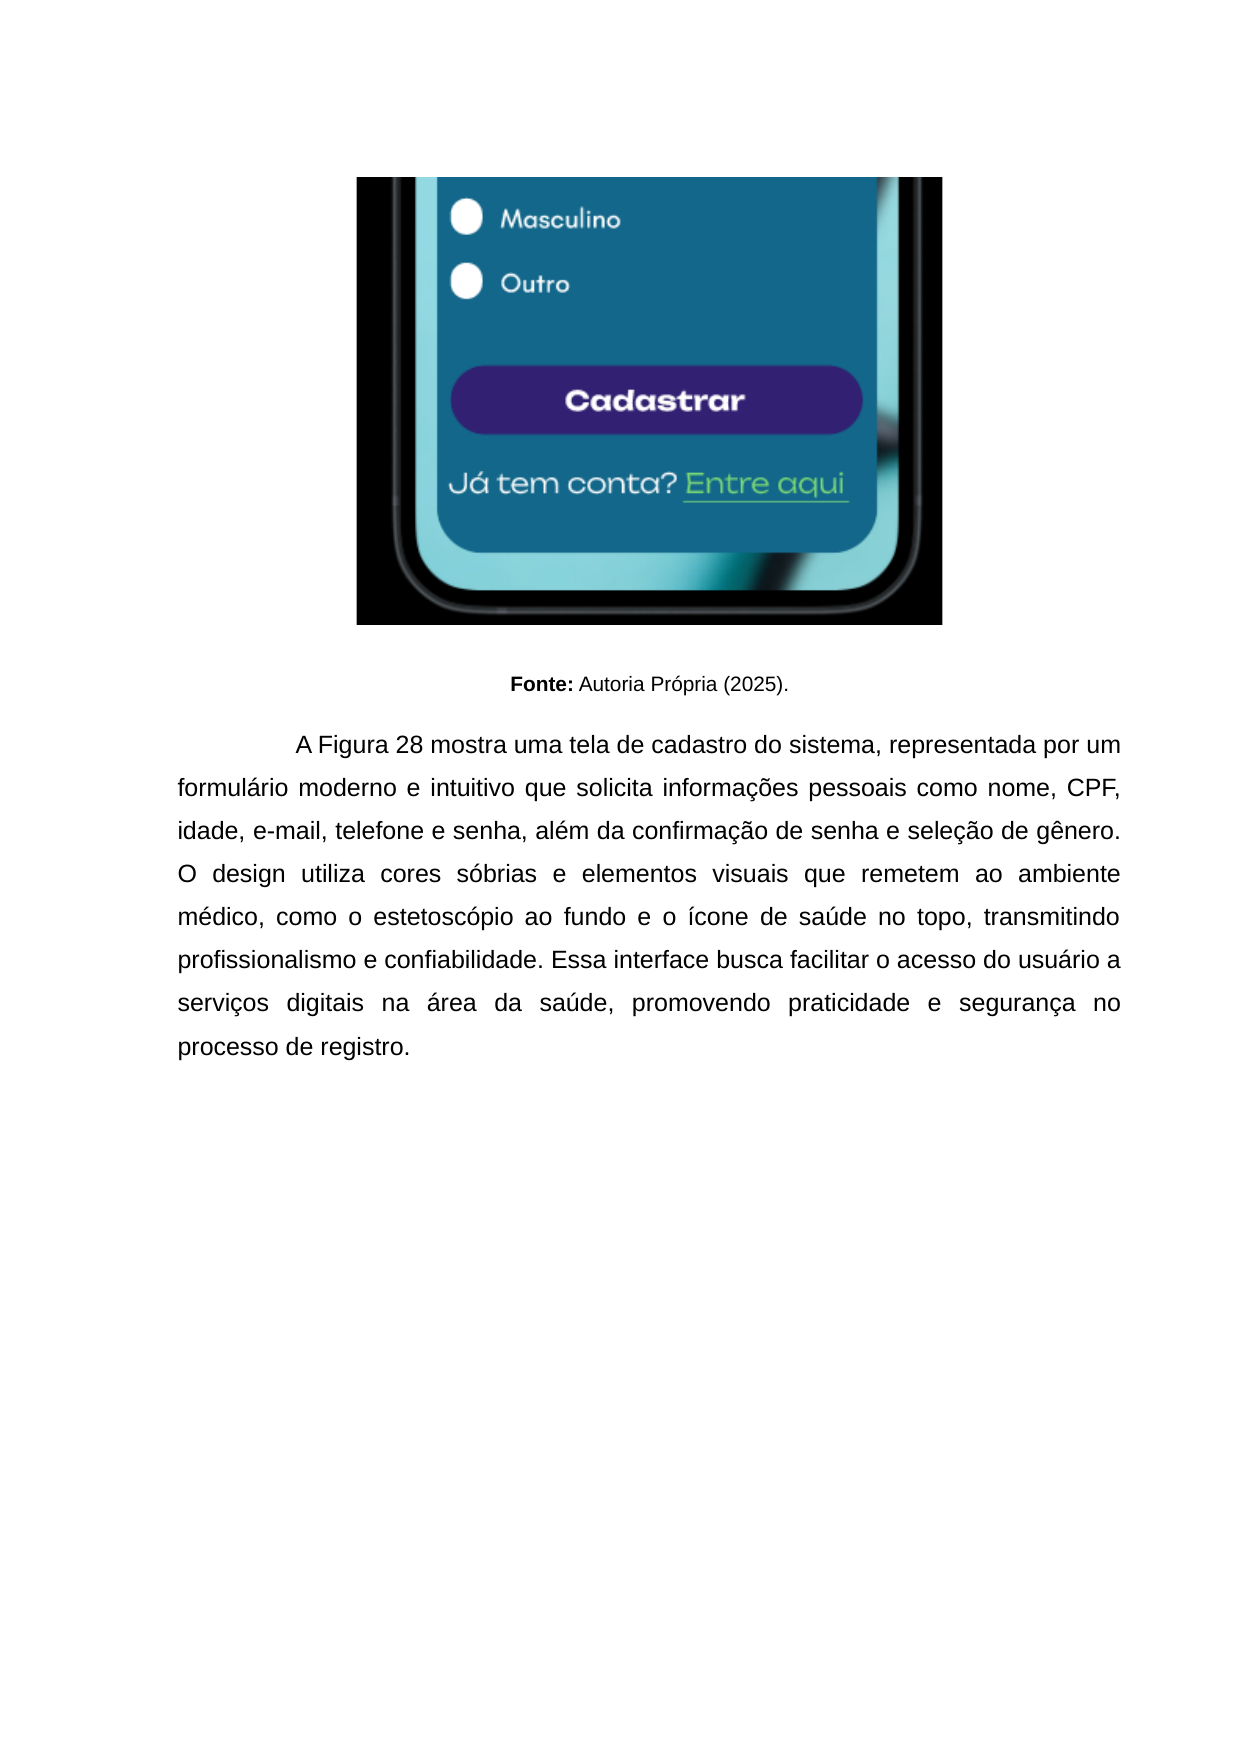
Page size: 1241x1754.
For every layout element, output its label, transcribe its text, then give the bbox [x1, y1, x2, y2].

picture [356, 177, 943, 625]
text Fonte: Autoria Própria (2025). [177, 672, 1122, 696]
text A Figura 28 mostra uma tela de cadastro do sistema, representada por um formulário moderno e intuitivo que solicita informações pessoais como nome, CPF, idade, e-mail, telefone e senha, além da confirmação de senha e seleção de gênero. O design utiliza cores sóbrias e elementos visuais que remetem ao ambiente médico, como o estetoscópio ao fundo e o ícone de saúde no topo, transmitindo profissionalismo e confiabilidade. Essa interface busca facilitar o acesso do usuário a serviços digitais na área da saúde, promovendo praticidade e segurança no processo de registro. [177, 730, 1122, 1060]
